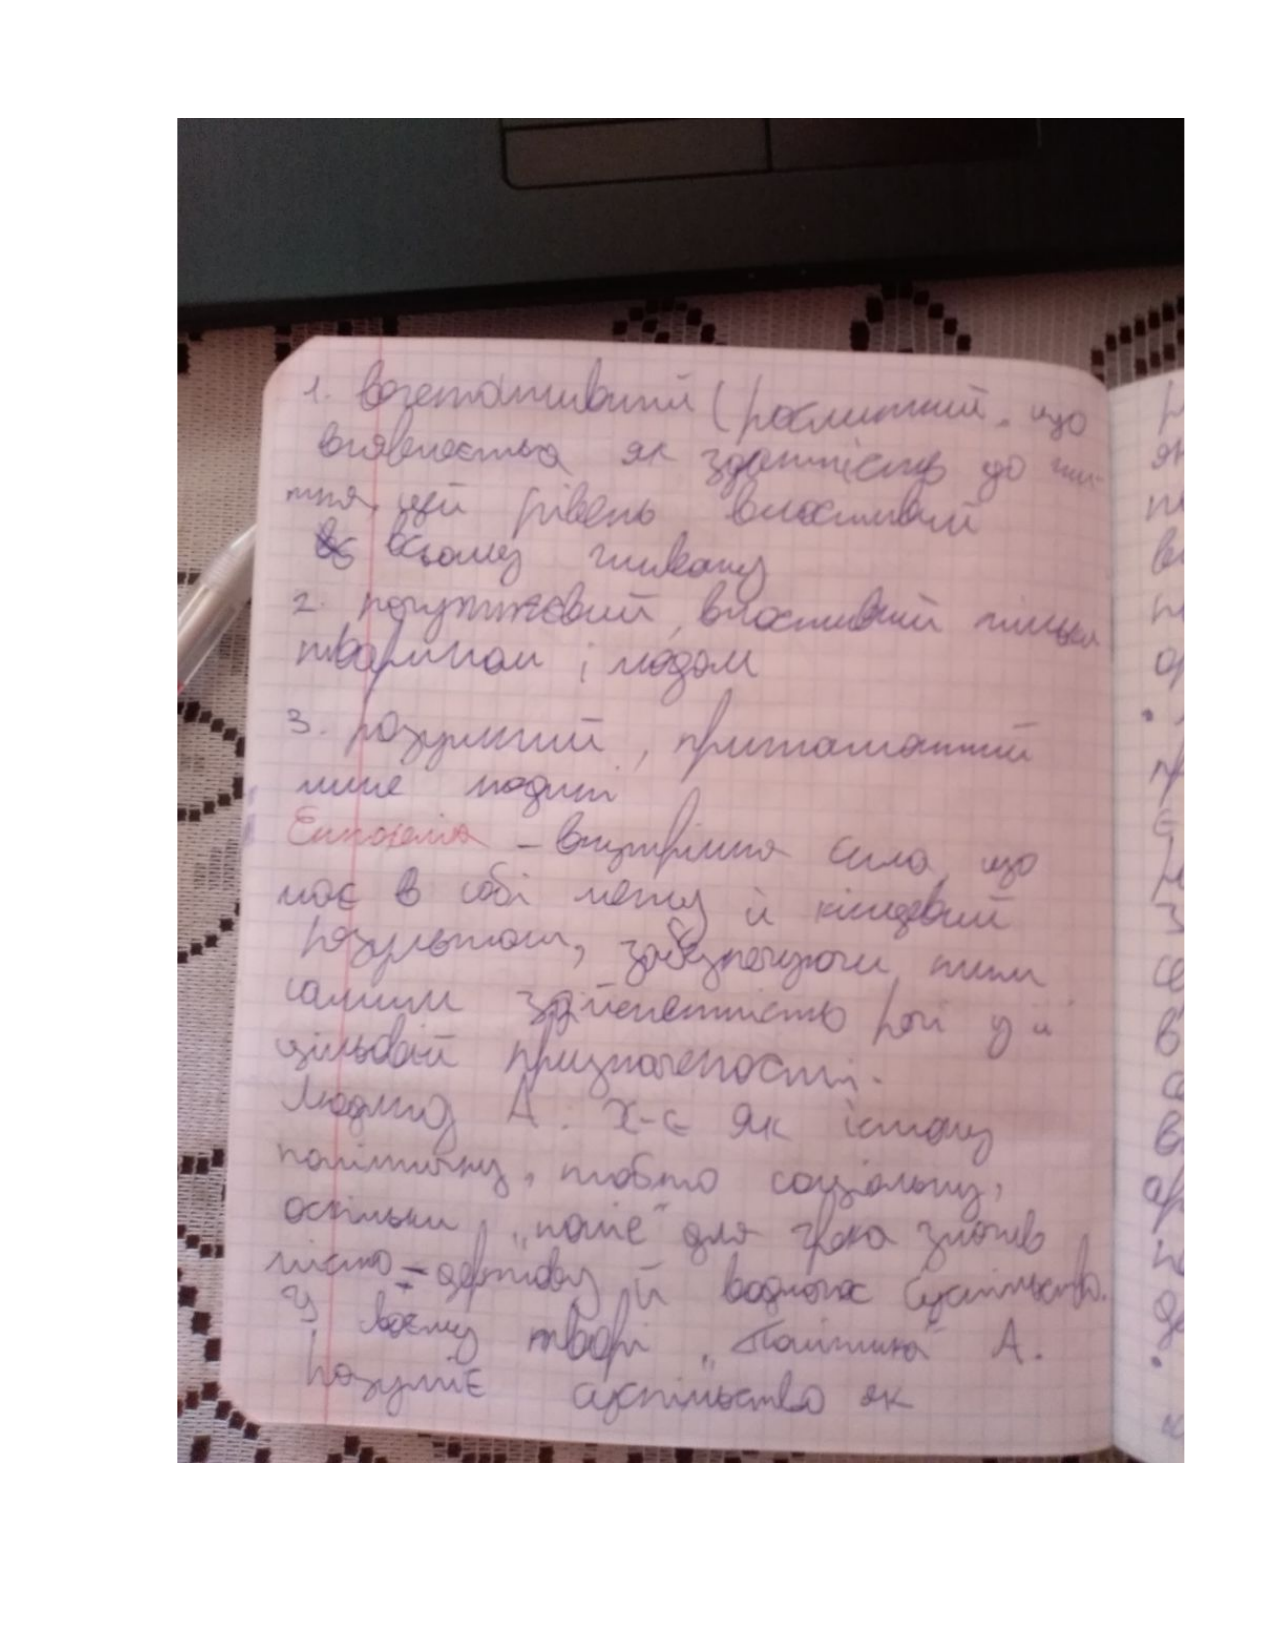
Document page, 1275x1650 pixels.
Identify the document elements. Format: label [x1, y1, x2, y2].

picture [177, 118, 1185, 1463]
